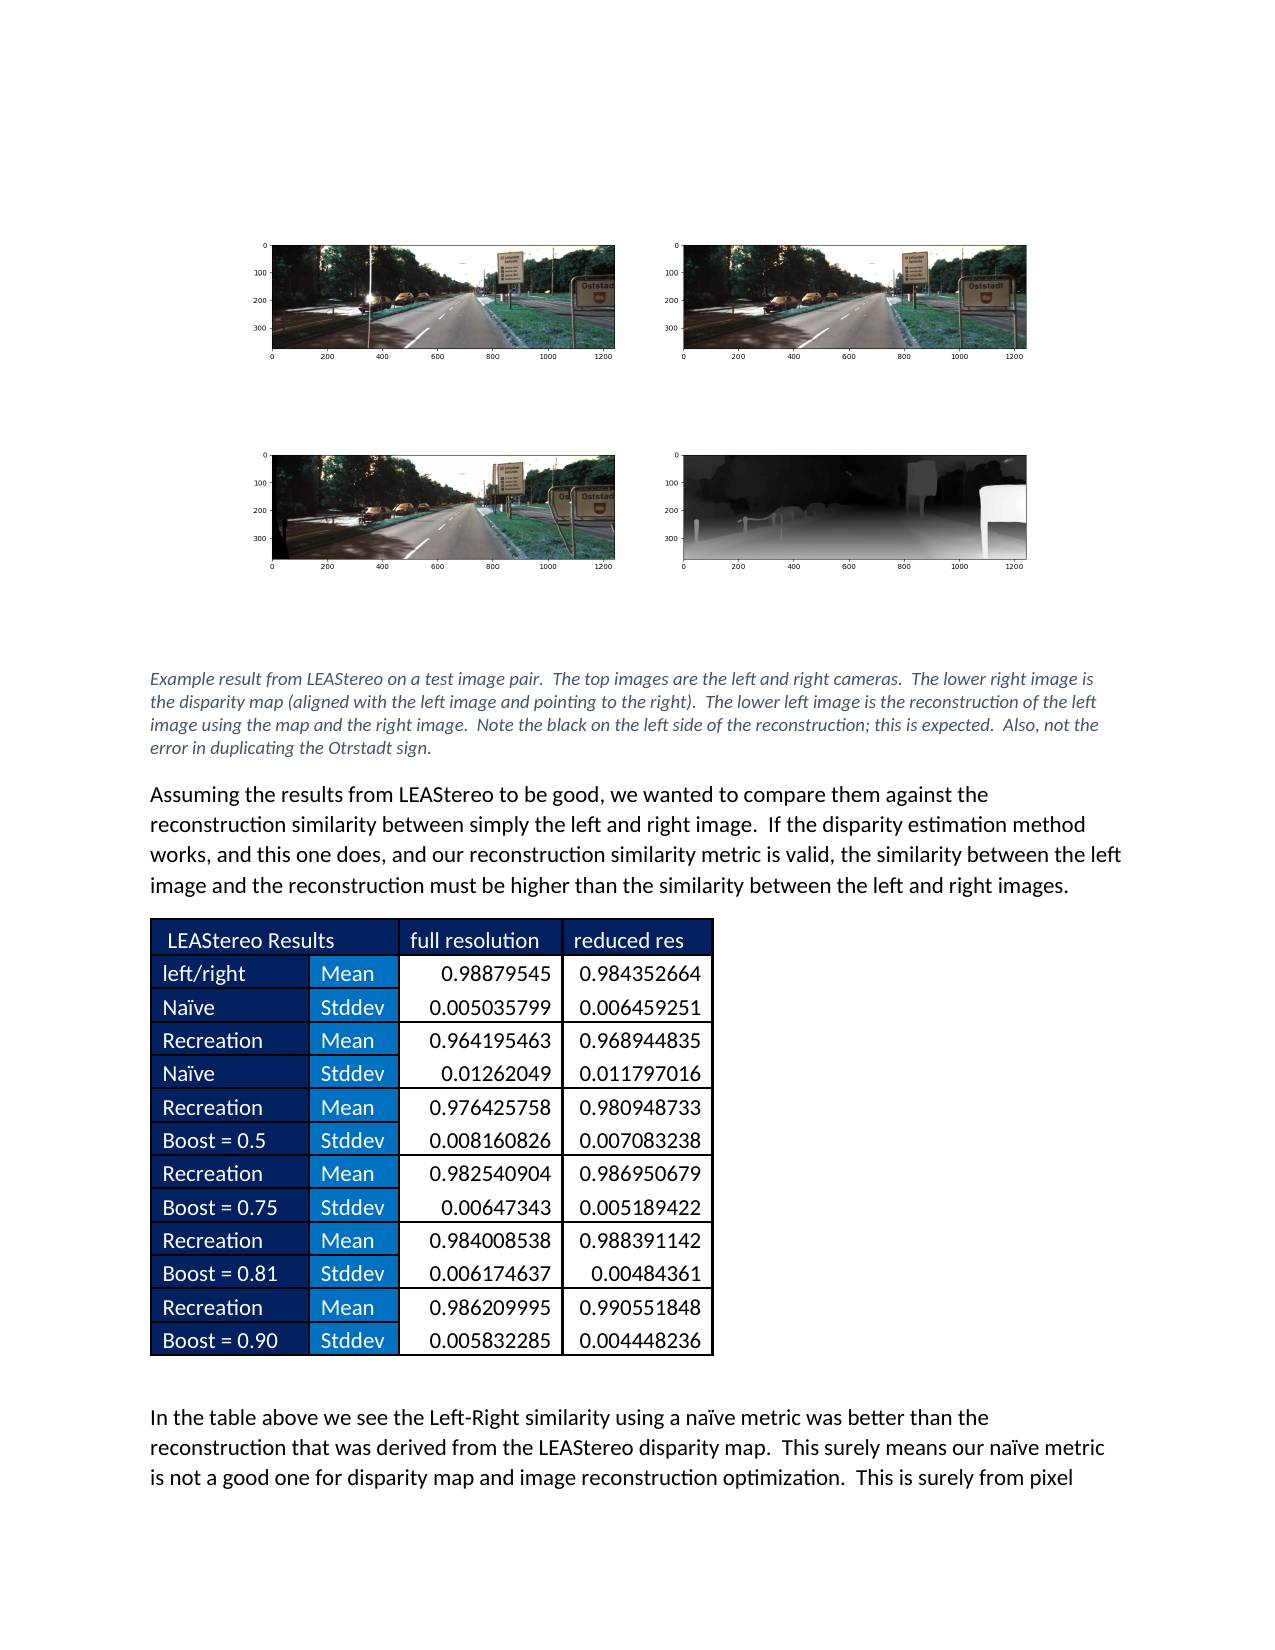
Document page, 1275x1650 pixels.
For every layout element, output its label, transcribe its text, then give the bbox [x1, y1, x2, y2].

table_cell Stddev [310, 1256, 398, 1287]
table_cell 0.008160826 [400, 1121, 561, 1154]
table_cell 0.007083238 [564, 1121, 711, 1154]
table_cell Boost = 0.90 [152, 1323, 308, 1354]
table_cell 0.980948733 [564, 1089, 711, 1121]
text Example result from LEAStereo on a test image pair. The top images are the left and right cameras. The lower right image is the disparity map (aligned with the left image and pointing to the right). The lower left image is the reconstruction of the left image using the map and the right image. Note the black on the left side of the reconstruction; this is expected. Also, not the error in duplicating the Otrstadt sign. [150, 668, 1125, 759]
table_cell 0.986209995 [400, 1289, 561, 1321]
table_cell Stddev [310, 1056, 398, 1087]
table_header reduced res [564, 920, 711, 954]
table_cell 0.982540904 [400, 1156, 561, 1187]
table_header full resolution [400, 920, 561, 954]
table_cell 0.968944835 [564, 1023, 711, 1054]
table_cell Mean [310, 1089, 398, 1121]
table_cell Boost = 0.5 [152, 1123, 308, 1154]
table_cell Mean [310, 1156, 398, 1187]
table_cell 0.00647343 [400, 1187, 561, 1221]
table_cell 0.98879545 [400, 956, 561, 987]
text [150, 1403, 1125, 1491]
table_cell 0.964195463 [400, 1023, 561, 1054]
table_cell 0.984008538 [400, 1223, 561, 1254]
table_cell 0.01262049 [400, 1054, 561, 1087]
table_cell 0.011797016 [564, 1054, 711, 1087]
table_cell Stddev [310, 1189, 398, 1221]
table_cell Recreation [152, 1023, 308, 1054]
table_cell 0.005189422 [564, 1187, 711, 1221]
table_cell 0.986950679 [564, 1156, 711, 1187]
table_cell Recreation [152, 1089, 308, 1121]
table_cell Recreation [152, 1156, 308, 1187]
table_cell Boost = 0.81 [152, 1256, 308, 1287]
picture [150, 149, 1123, 649]
table_cell Mean [310, 956, 398, 987]
table_cell Naïve [152, 1056, 308, 1087]
table_cell Boost = 0.75 [152, 1189, 308, 1221]
table_cell 0.976425758 [400, 1089, 561, 1121]
table_cell left/right [152, 956, 308, 987]
table_cell 0.005832285 [400, 1321, 561, 1354]
table_header LEAStereo Results [152, 920, 398, 954]
table_cell 0.00484361 [564, 1254, 711, 1287]
table_cell Naïve [152, 989, 308, 1021]
table_cell 0.988391142 [564, 1223, 711, 1254]
table_cell Stddev [310, 1323, 398, 1354]
table_cell 0.984352664 [564, 956, 711, 987]
table_cell Stddev [310, 1123, 398, 1154]
table_cell Stddev [310, 989, 398, 1021]
table_cell 0.004448236 [564, 1321, 711, 1354]
table_cell 0.006174637 [400, 1254, 561, 1287]
table_cell 0.990551848 [564, 1289, 711, 1321]
table_cell Mean [310, 1223, 398, 1254]
table_cell 0.006459251 [564, 987, 711, 1021]
table_cell Mean [310, 1289, 398, 1321]
table_cell 0.005035799 [400, 987, 561, 1021]
text Assuming the results from LEAStereo to be good, we wanted to compare them against the reconstruction similarity between simply the left and right image. If the disparity estimation method works, and this one does, and our reconstruction similarity metric is valid, the similarity between the left image and the reconstruction must be higher than the similarity between the left and right images. [150, 780, 1125, 899]
table_cell Recreation [152, 1223, 308, 1254]
table_cell Recreation [152, 1289, 308, 1321]
table_cell Mean [310, 1023, 398, 1054]
